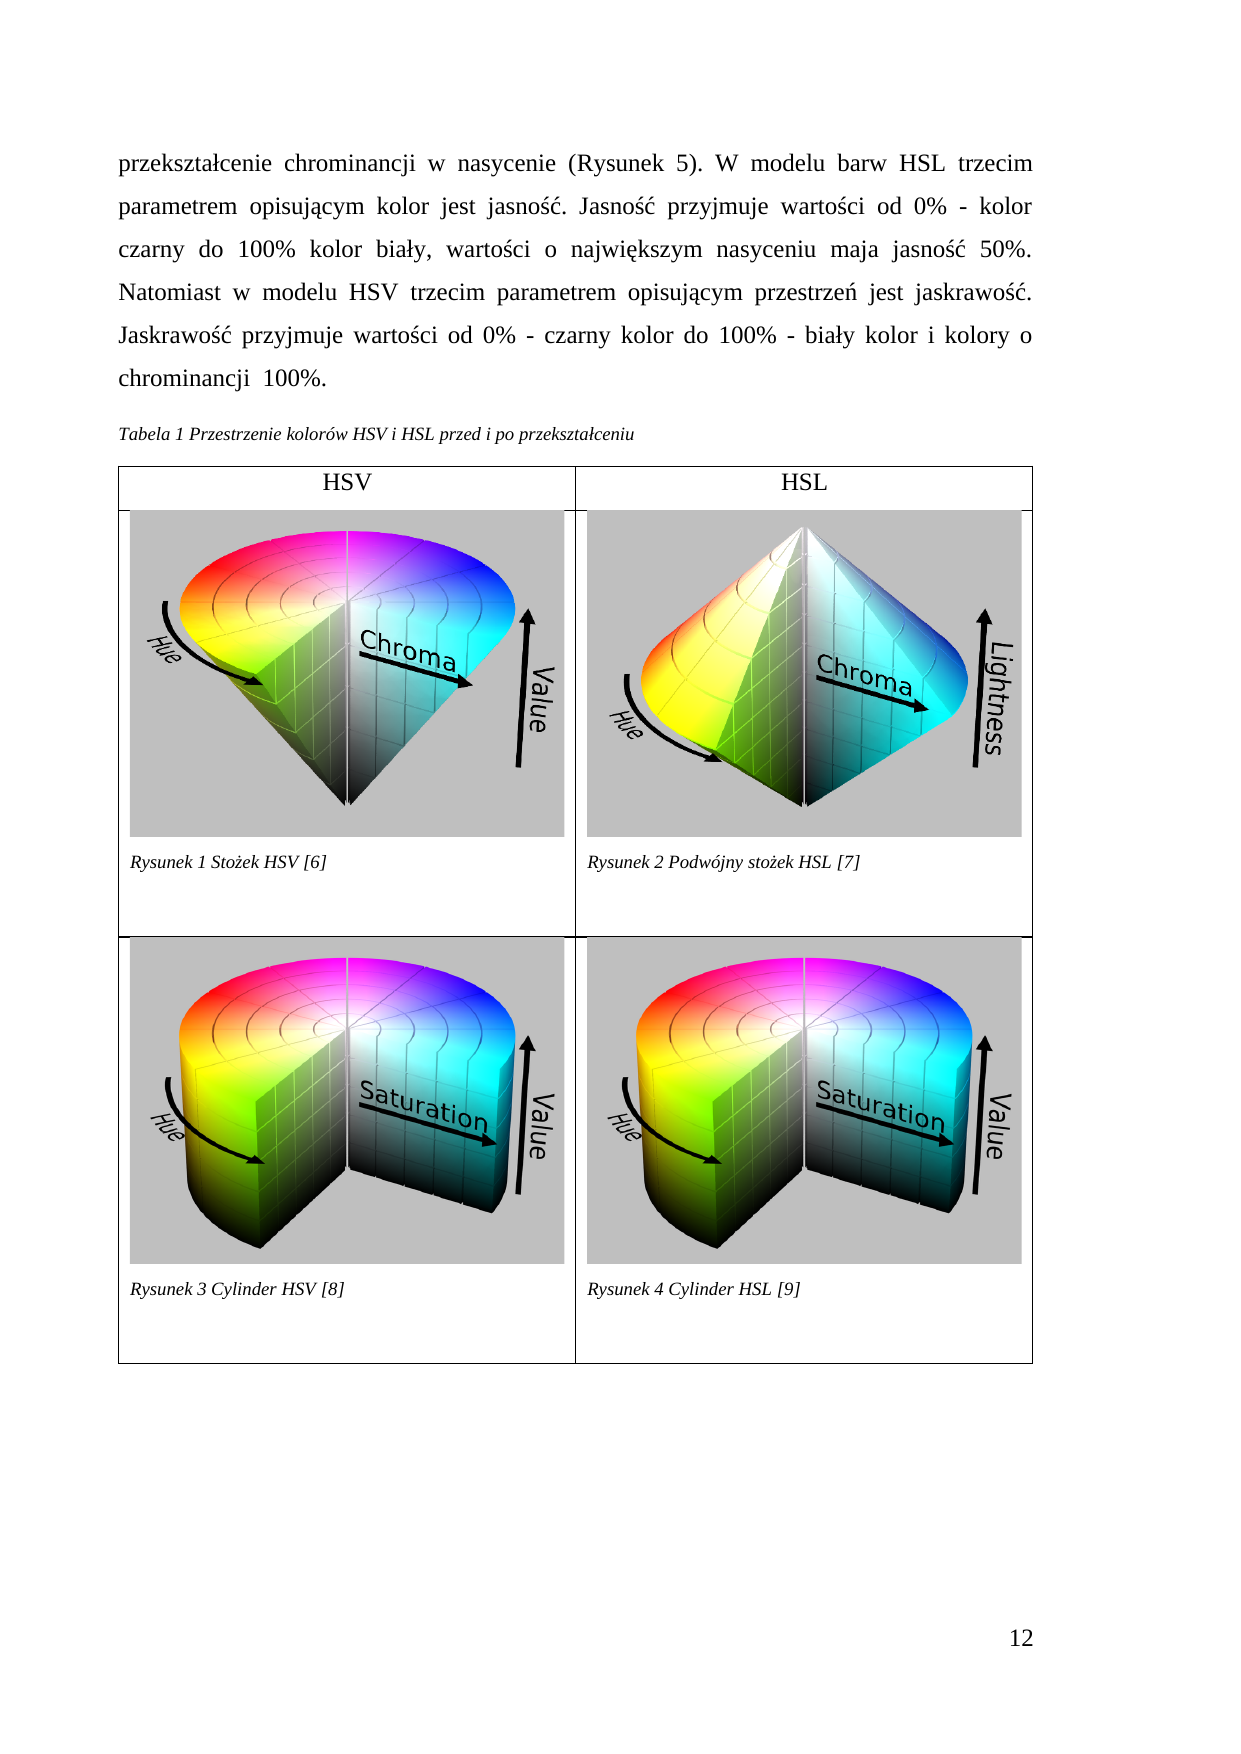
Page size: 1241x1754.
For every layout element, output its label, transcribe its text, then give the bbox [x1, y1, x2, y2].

table_cell Rysunek Cylinder HSL [576, 938, 1032, 1363]
picture [587, 937, 1022, 1264]
table_cell Rysunek Stożek HSV [119, 511, 575, 936]
table_cell Rysunek Podwójny stożek HSL [576, 511, 1032, 936]
picture [129, 510, 565, 837]
table_cell Rysunek Cylinder HSV [119, 938, 575, 1363]
table_header HSV [119, 467, 575, 509]
picture [587, 510, 1022, 837]
picture [129, 937, 565, 1264]
table_header HSL [576, 467, 1032, 509]
